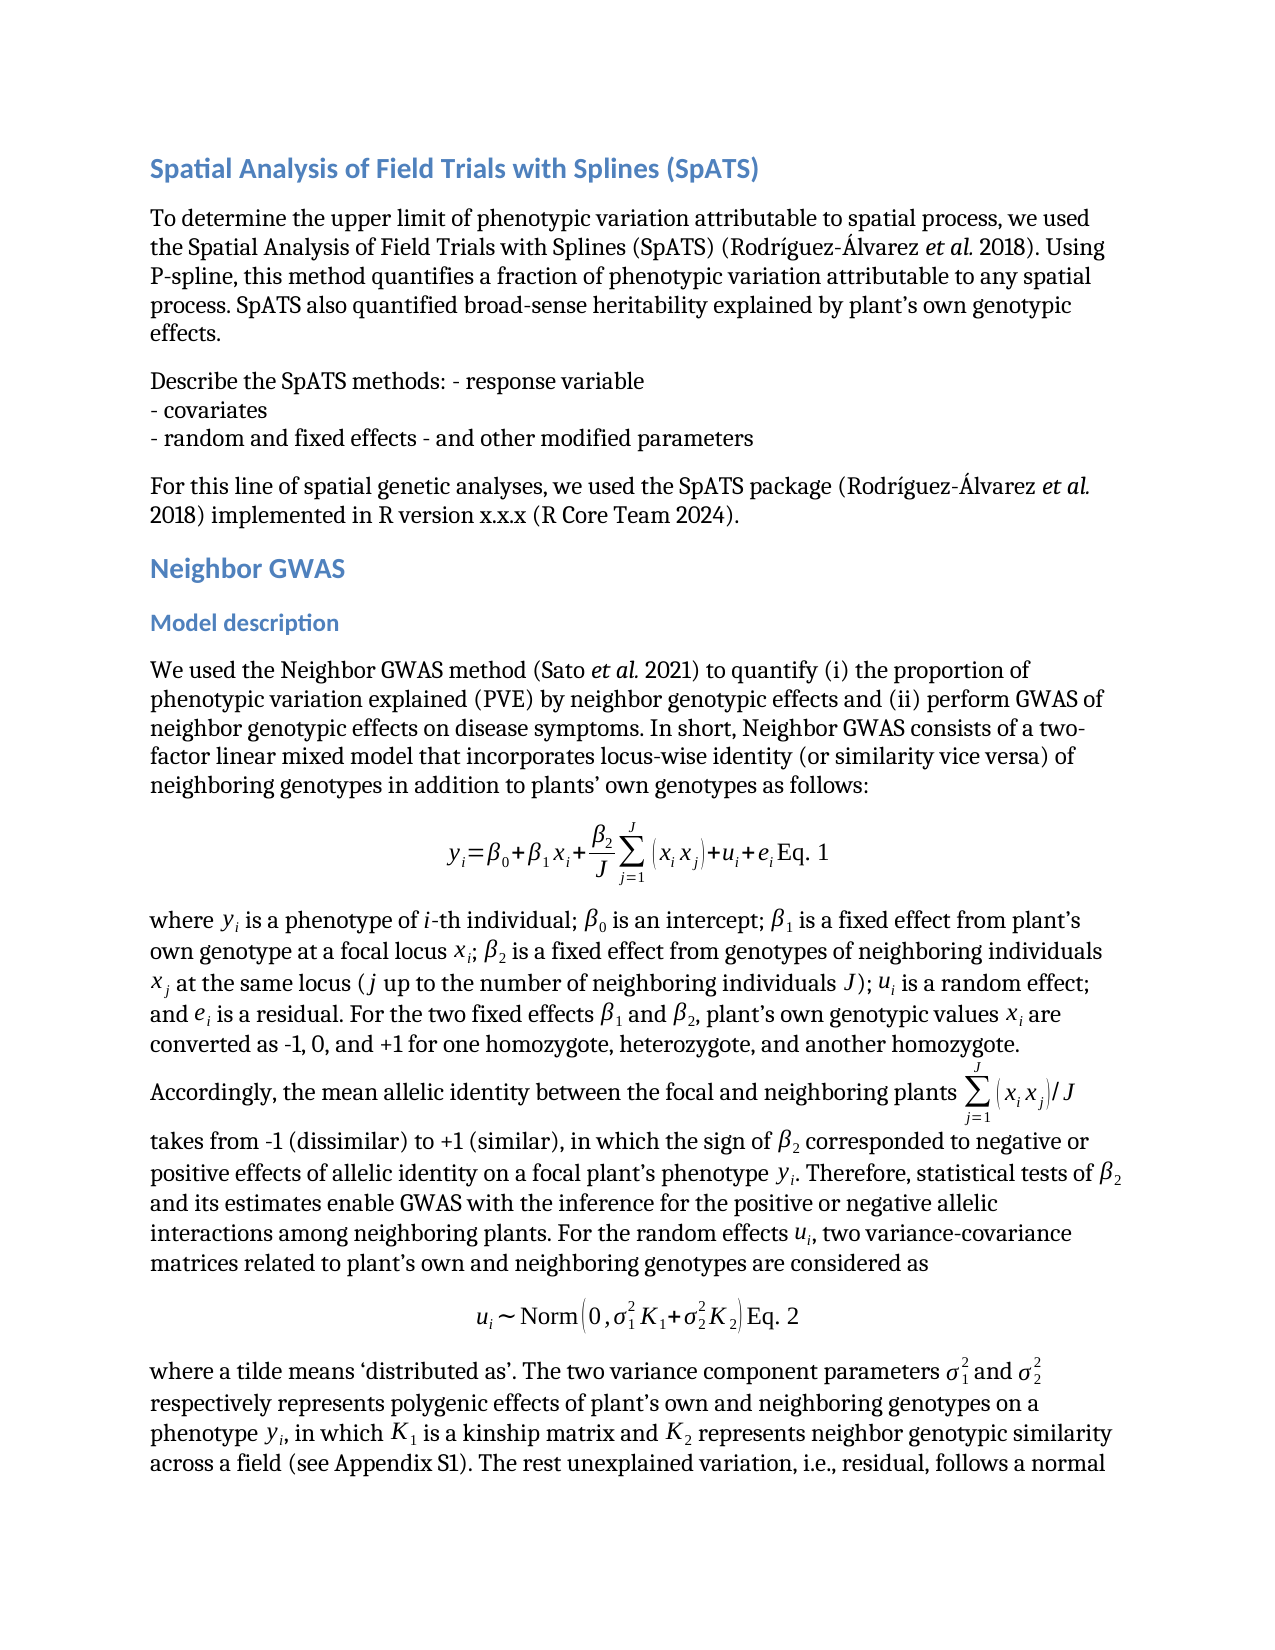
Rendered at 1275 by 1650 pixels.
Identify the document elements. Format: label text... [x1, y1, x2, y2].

text where is a phenotype of -th individual; is an intercept; is a fixed effect from plant’s own genotype at a focal locus ; is a fixed effect from genotypes of neighboring individuals at the same locus ( up to the number of neighboring individuals ); is a random effect; and is a residual. For the two fixed effects and , plant’s own genotypic values are converted as -1, 0, and +1 for one homozygote, heterozygote, and another homozygote. Accordingly, the mean allelic identity between the focal and neighboring plants takes from -1 (dissimilar) to +1 (similar), in which the sign of corresponded to negative or positive effects of allelic identity on a focal plant’s phenotype . Therefore, statistical tests of and its estimates enable GWAS with the inference for the positive or negative allelic interactions among neighboring plants. For the random effects , two variance-covariance matrices related to plant’s own and neighboring genotypes are considered as [150, 904, 1125, 1277]
subtitle Spatial Analysis of Field Trials with Splines (SpATS) [150, 150, 1125, 186]
subtitle Neighbor GWAS [150, 550, 1125, 586]
text For this line of spatial genetic analyses, we used the SpATS package (Rodríguez-Álvarez et al. 2018) implemented in R version x.x.x (R Core Team 2024). [150, 472, 1125, 529]
text Describe the SpATS methods: - response variable - covariates - random and fixed effects - and other modified parameters [150, 367, 1125, 453]
subtitle Model description [150, 607, 1125, 637]
text To determine the upper limit of phenotypic variation attributable to spatial process, we used the Spatial Analysis of Field Trials with Splines (SpATS) (Rodríguez-Álvarez et al. 2018). Using P-spline, this method quantifies a fraction of phenotypic variation attributable to any spatial process. SpATS also quantified broad-sense heritability explained by plant’s own genotypic effects. [150, 204, 1125, 348]
text We used the Neighbor GWAS method (Sato et al. 2021) to quantify (i) the proportion of phenotypic variation explained (PVE) by neighbor genotypic effects and (ii) perform GWAS of neighbor genotypic effects on disease symptoms. In short, Neighbor GWAS consists of a two-factor linear mixed model that incorporates locus-wise identity (or similarity vice versa) of neighboring genotypes in addition to plants’ own genotypes as follows: [150, 656, 1125, 800]
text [150, 1354, 1125, 1477]
